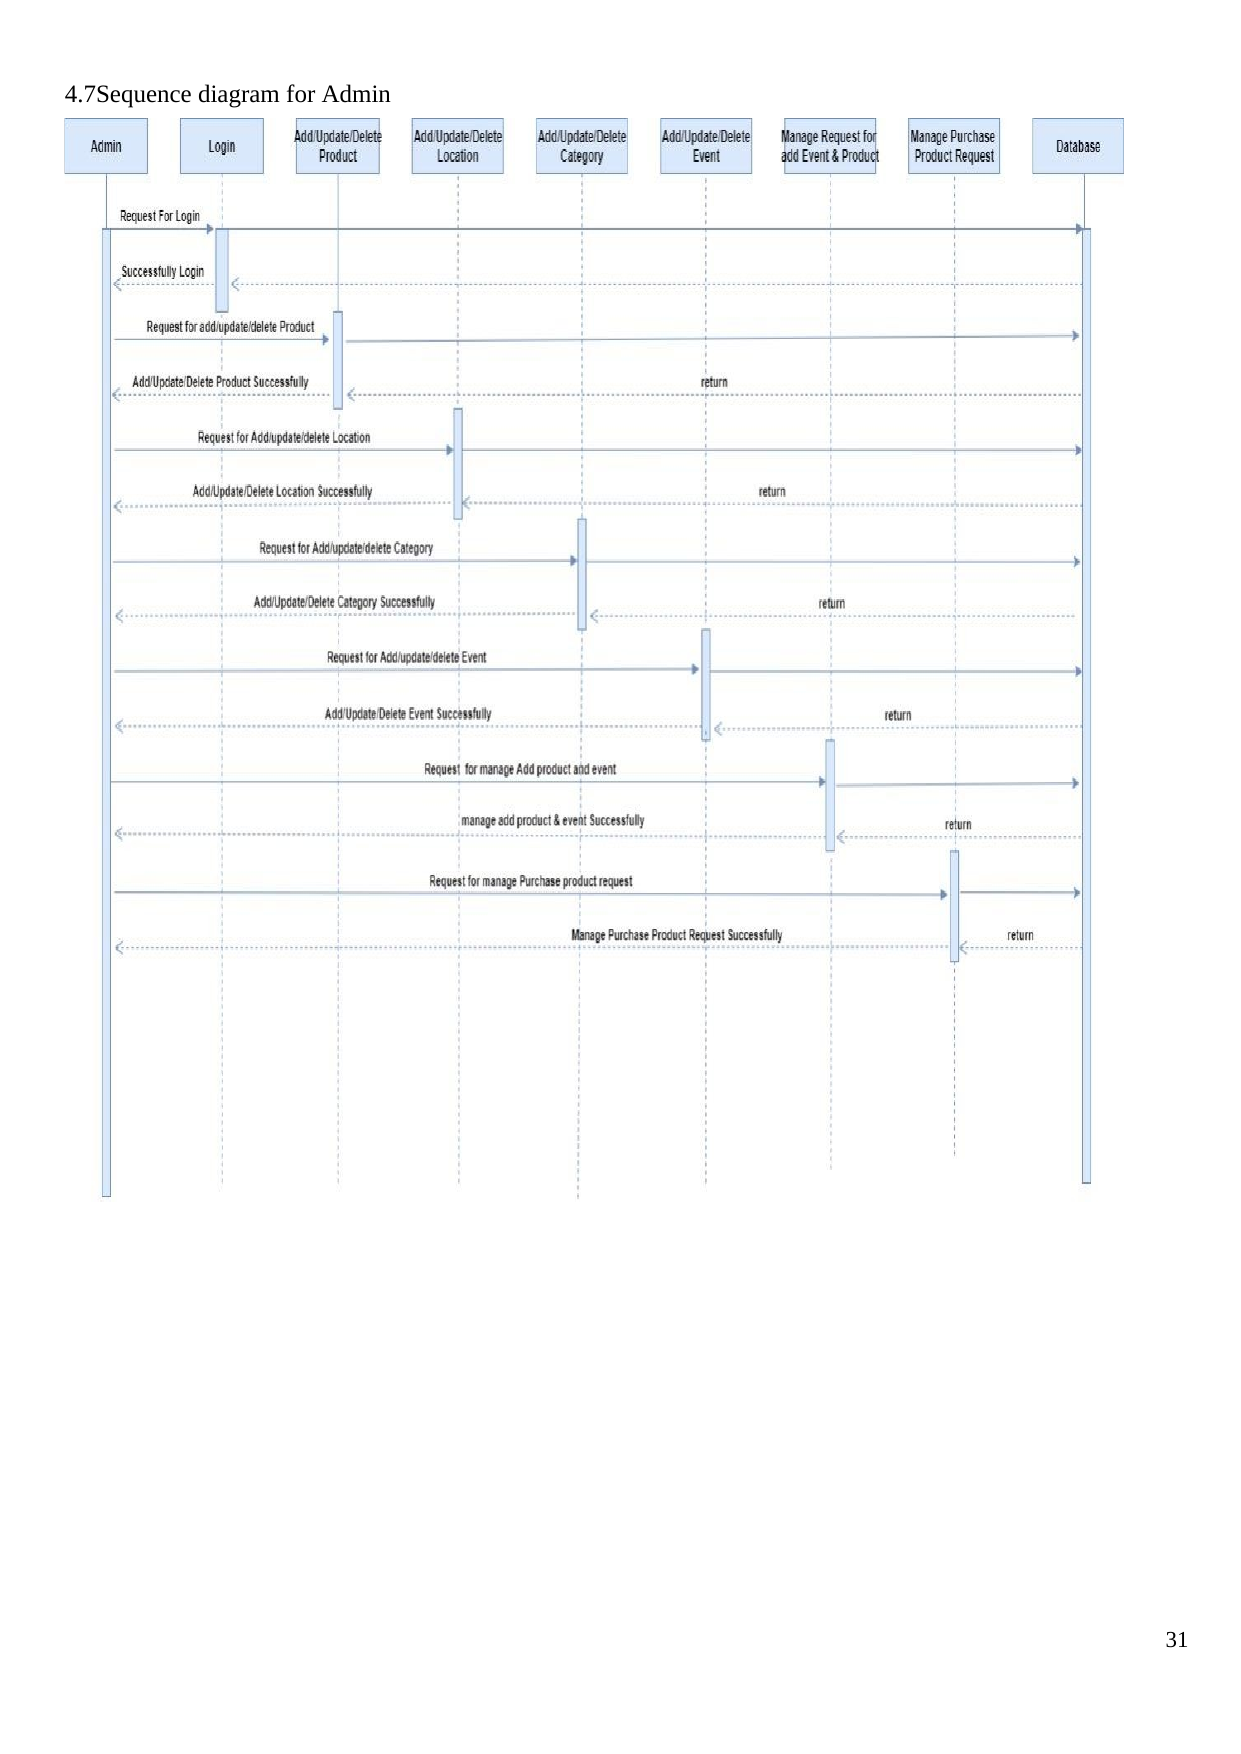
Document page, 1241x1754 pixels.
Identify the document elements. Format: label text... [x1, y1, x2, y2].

picture [64, 118, 1124, 1202]
text 4.7Sequence diagram for Admin [64, 79, 1188, 108]
